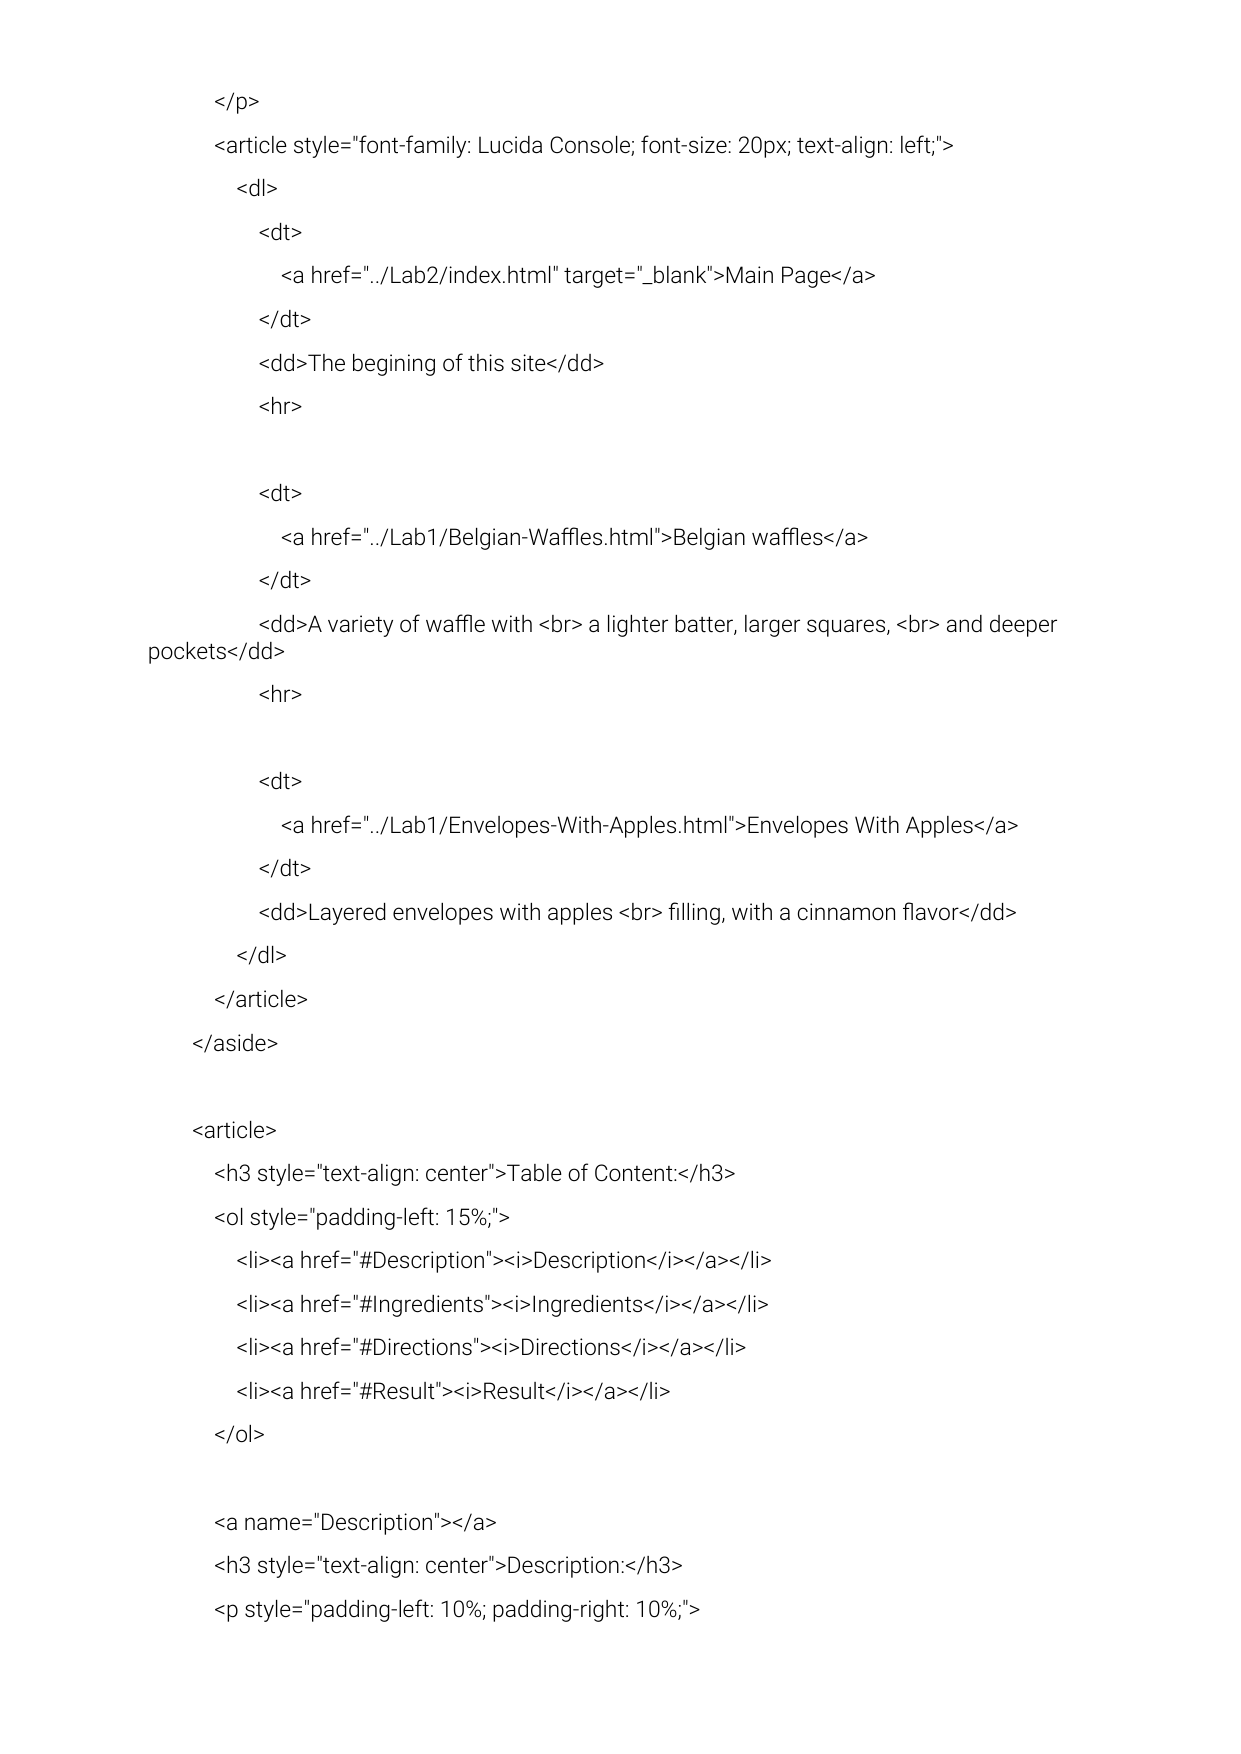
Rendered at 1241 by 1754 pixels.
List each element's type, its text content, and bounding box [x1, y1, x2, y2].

text <hr> [148, 393, 1152, 420]
text <a href="../Lab1/Envelopes-With-Apples.html">Envelopes With Apples</a> [148, 812, 1152, 839]
text <li><a href="#Result"><i>Result</i></a></li> [148, 1378, 1152, 1405]
text </dt> [148, 567, 1152, 594]
text </aside> [148, 1030, 1152, 1057]
text <dl> [148, 176, 1152, 202]
text <li><a href="#Directions"><i>Directions</i></a></li> [148, 1334, 1152, 1361]
text </dt> [148, 856, 1152, 882]
text <h3 style="text-align: center">Description:</h3> [148, 1552, 1152, 1579]
text <h3 style="text-align: center">Table of Content:</h3> [148, 1160, 1152, 1187]
text <hr> [148, 681, 1152, 708]
text <dt> [148, 768, 1152, 795]
text <article> [148, 1117, 1152, 1144]
text <dt> [148, 480, 1152, 507]
text <a href="../Lab2/index.html" target="_blank">Main Page</a> [148, 263, 1152, 289]
text <li><a href="#Ingredients"><i>Ingredients</i></a></li> [148, 1291, 1152, 1318]
text <li><a href="#Description"><i>Description</i></a></li> [148, 1247, 1152, 1274]
text <dd>A variety of waffle with <br> a lighter batter, larger squares, <br> and deeper pockets</dd> [148, 611, 1152, 665]
text <dd>The begining of this site</dd> [148, 350, 1152, 377]
text </article> [148, 986, 1152, 1013]
text </dl> [148, 943, 1152, 969]
text <a name="Description"></a> [148, 1509, 1152, 1536]
text <dd>Layered envelopes with apples <br> filling, with a cinnamon flavor</dd> [148, 899, 1152, 926]
text </ol> [148, 1422, 1152, 1448]
text <a href="../Lab1/Belgian-Waffles.html">Belgian waffles</a> [148, 524, 1152, 551]
text <dt> [148, 219, 1152, 246]
text </dt> [148, 306, 1152, 333]
text <article style="font-family: Lucida Console; font-size: 20px; text-align: left;"> [148, 132, 1152, 159]
text </p> [148, 88, 1152, 115]
text <ol style="padding-left: 15%;"> [148, 1204, 1152, 1231]
text <p style="padding-left: 10%; padding-right: 10%;"> [148, 1596, 1152, 1623]
